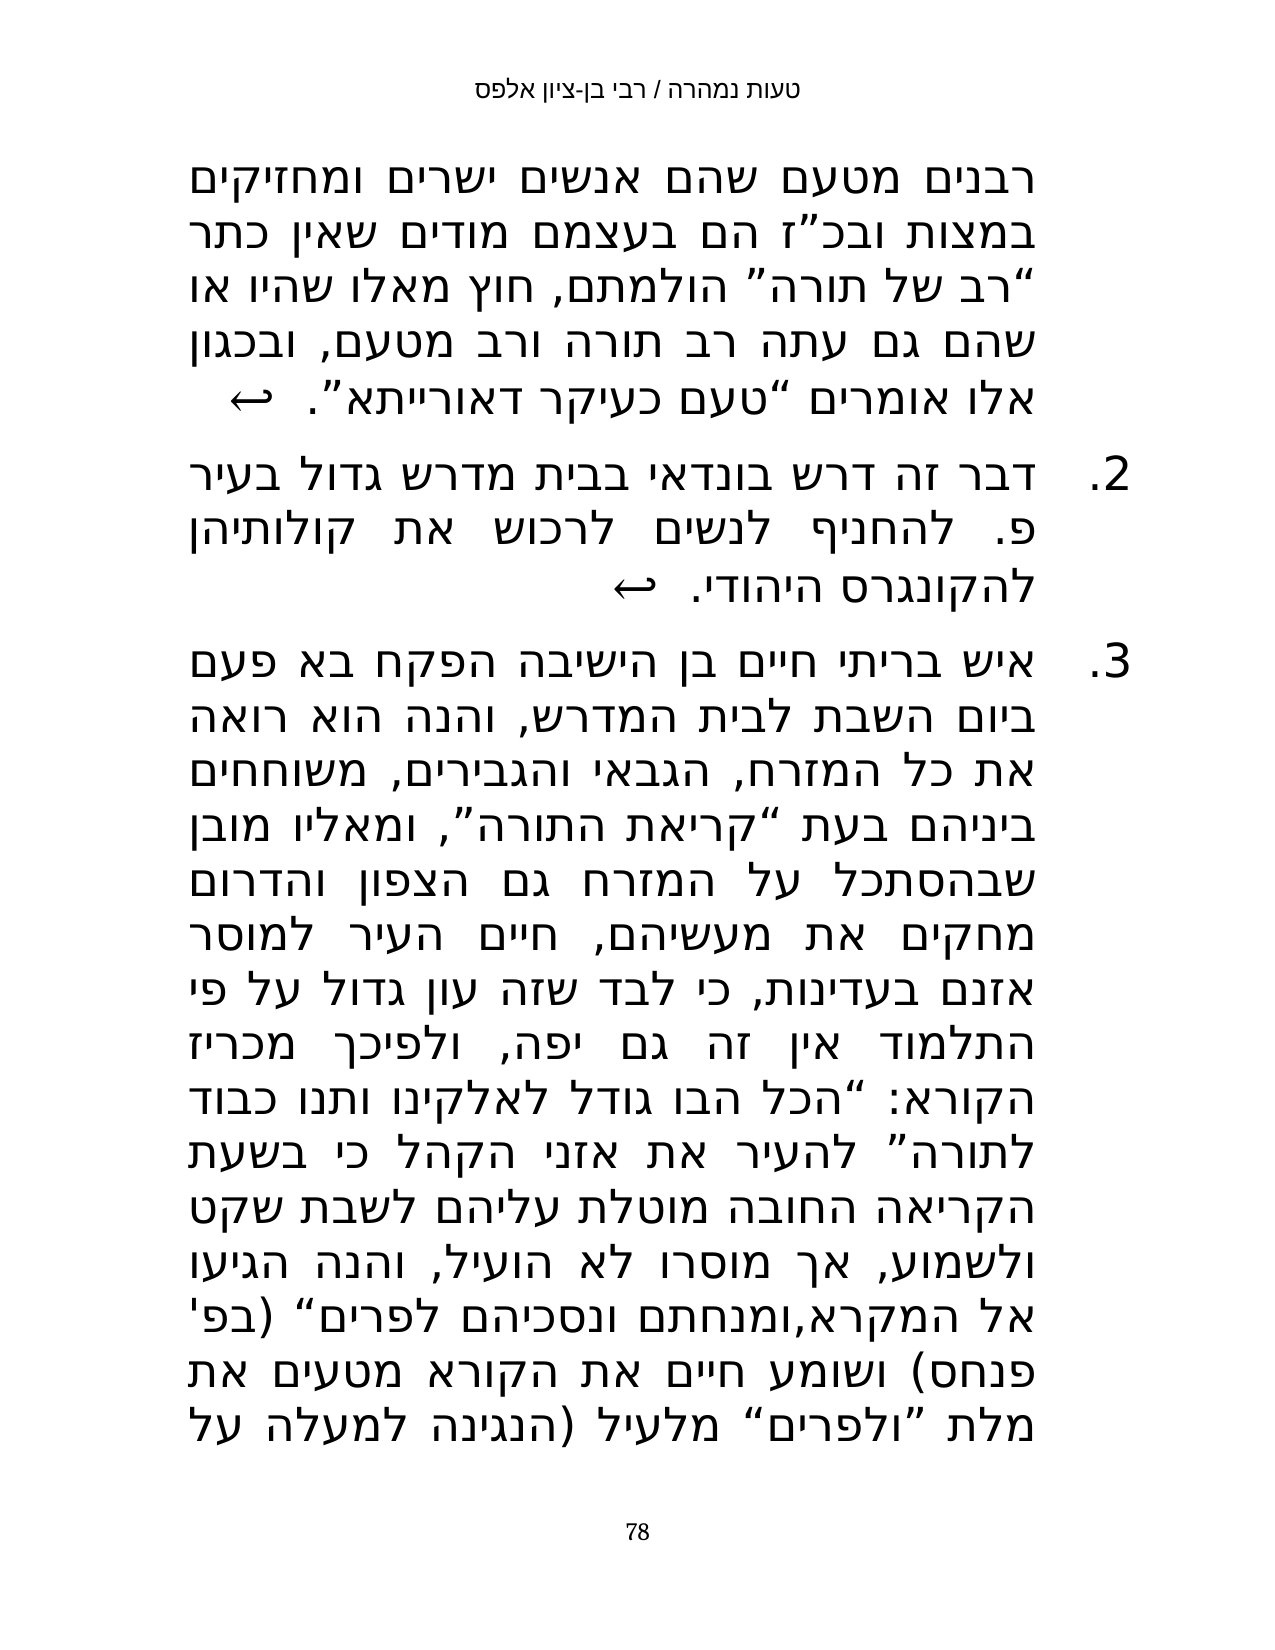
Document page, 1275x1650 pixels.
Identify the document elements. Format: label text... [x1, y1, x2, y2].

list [187, 150, 1087, 426]
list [187, 634, 1087, 1453]
list דבר זה דרש בונדאי בבית מדרש גדול בעיר פ. להחניף לנשים לרכוש את קולותיהן להקונגרס היהודי. ↩ [187, 447, 1087, 613]
